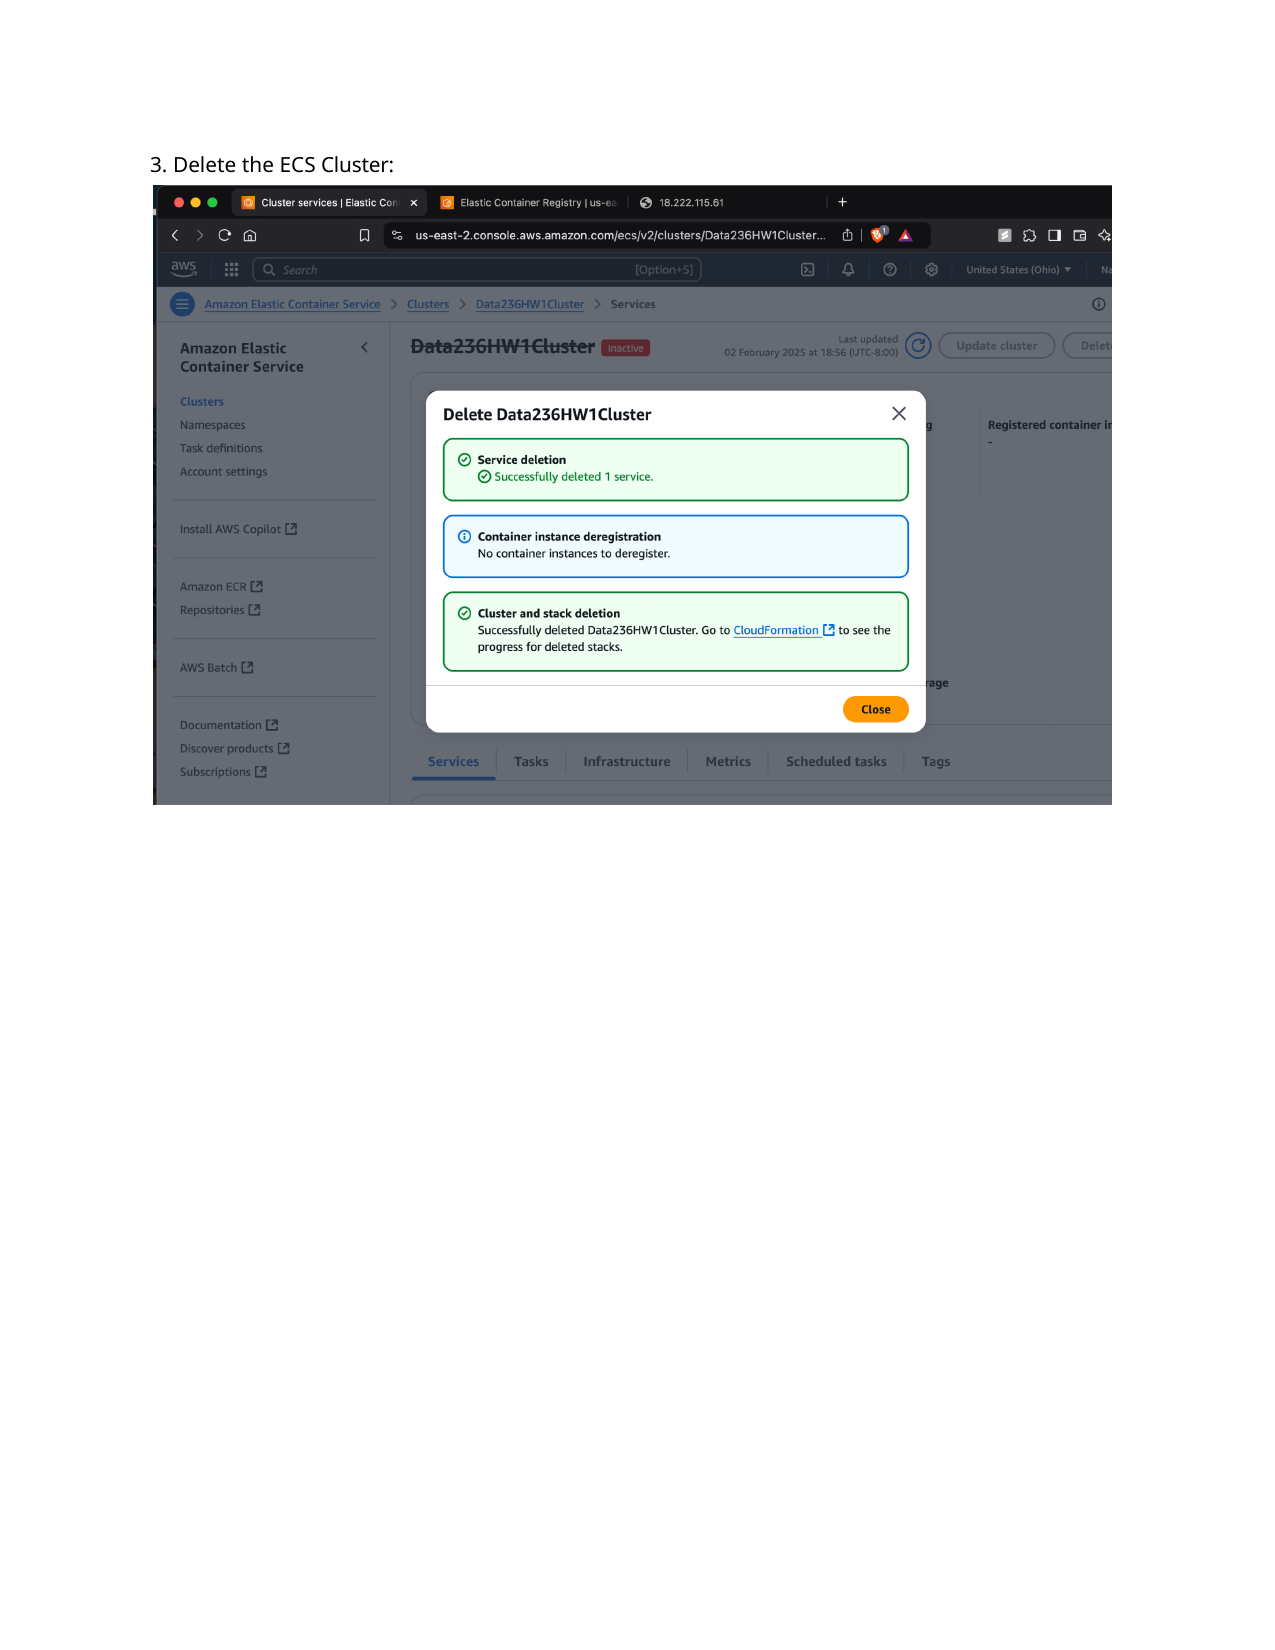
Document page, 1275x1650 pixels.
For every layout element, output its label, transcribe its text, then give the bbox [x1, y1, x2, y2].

picture [153, 185, 1112, 805]
list Delete the ECS Cluster: [150, 150, 1237, 178]
